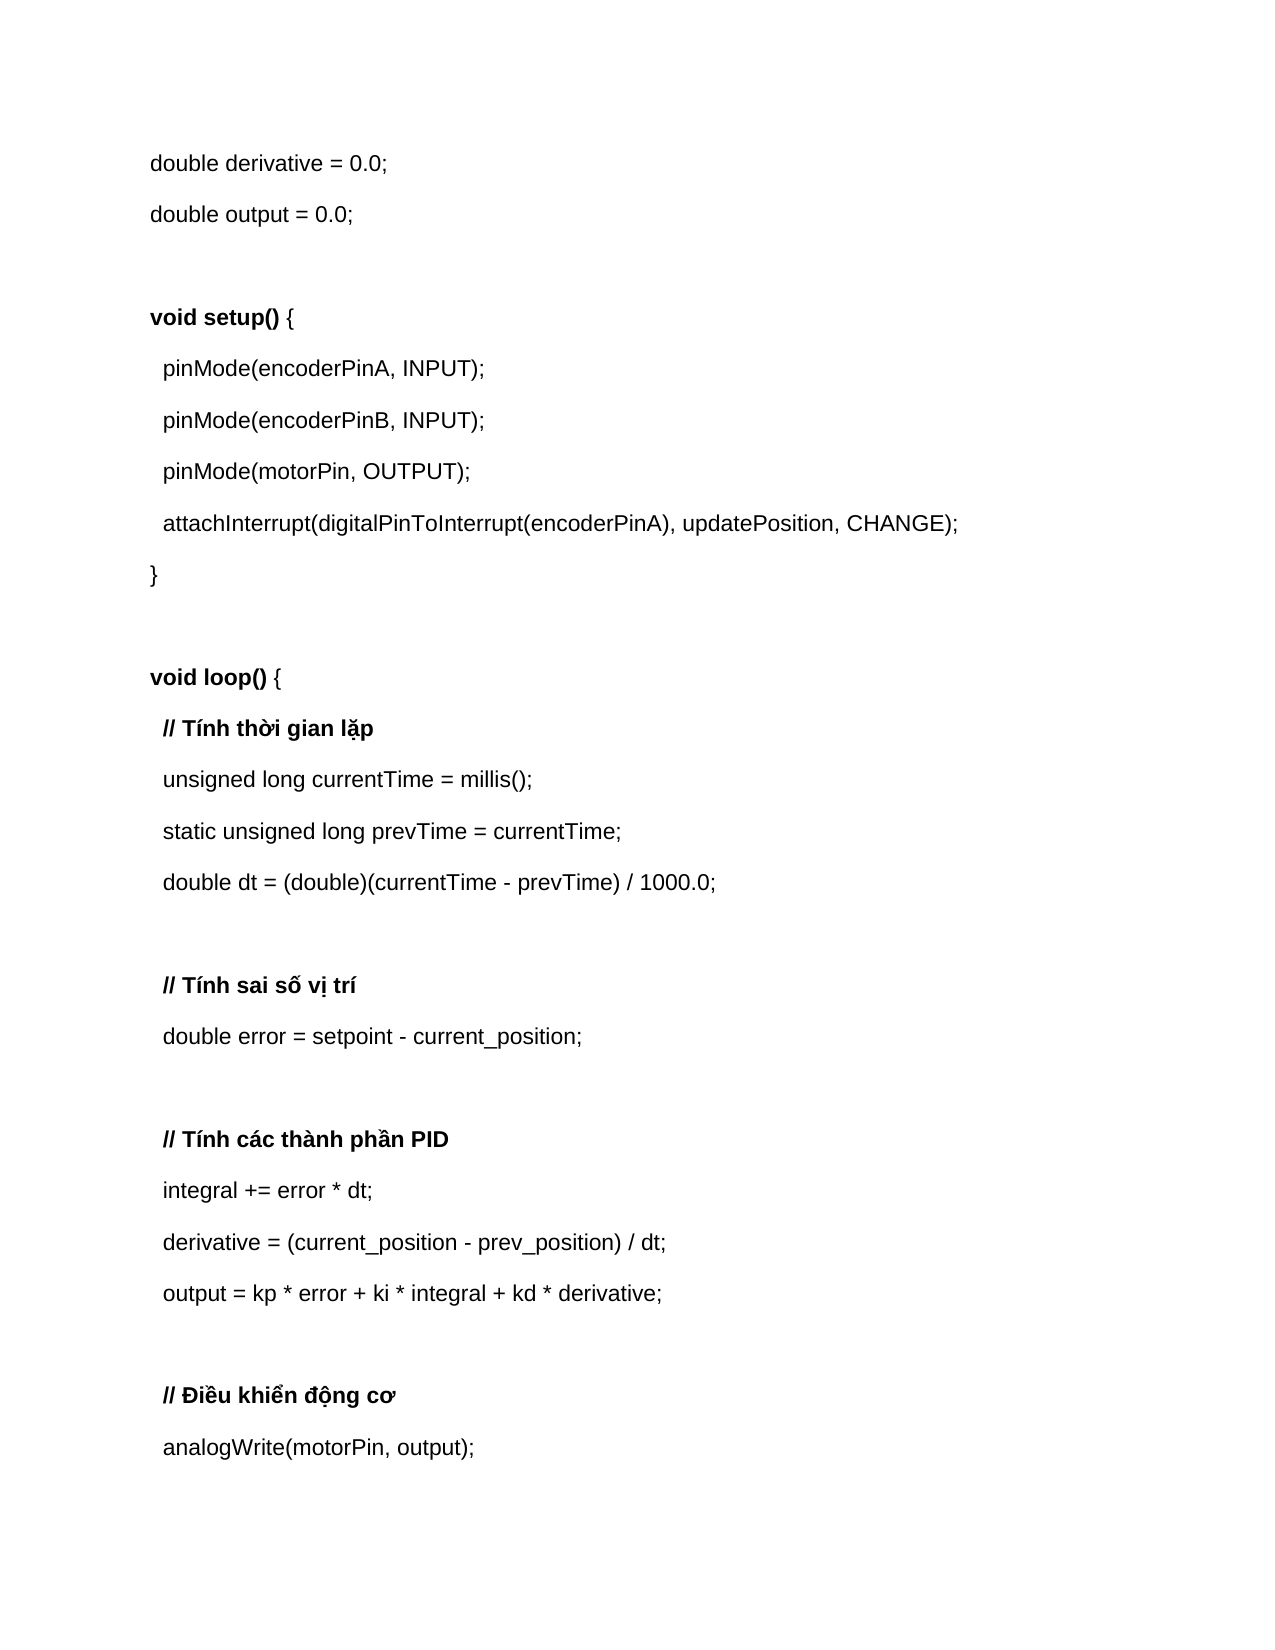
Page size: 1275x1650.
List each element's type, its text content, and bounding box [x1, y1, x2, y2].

text attachInterrupt(digitalPinToInterrupt(encoderPinA), updatePosition, CHANGE); [150, 509, 1125, 536]
text void setup() { [150, 304, 1125, 330]
text } [150, 561, 1125, 587]
text pinMode(encoderPinA, INPUT); [150, 355, 1125, 382]
text analogWrite(motorPin, output); [150, 1434, 1125, 1460]
text static unsigned long prevTime = currentTime; [150, 818, 1125, 844]
text pinMode(encoderPinB, INPUT); [150, 407, 1125, 433]
text double output = 0.0; [150, 201, 1125, 228]
text void loop() { [150, 663, 1125, 690]
text // Tính thời gian lặp [150, 715, 1125, 741]
text pinMode(motorPin, OUTPUT); [150, 458, 1125, 484]
text integral += error * dt; [150, 1177, 1125, 1203]
text // Tính các thành phần PID [150, 1126, 1125, 1152]
text output = kp * error + ki * integral + kd * derivative; [150, 1280, 1125, 1306]
text unsigned long currentTime = millis(); [150, 766, 1125, 793]
text // Điều khiển động cơ [150, 1382, 1125, 1409]
text // Tính sai số vị trí [150, 972, 1125, 998]
text double dt = (double)(currentTime - prevTime) / 1000.0; [150, 869, 1125, 895]
text derivative = (current_position - prev_position) / dt; [150, 1228, 1125, 1255]
text double error = setpoint - current_position; [150, 1023, 1125, 1049]
text double derivative = 0.0; [150, 150, 1125, 176]
